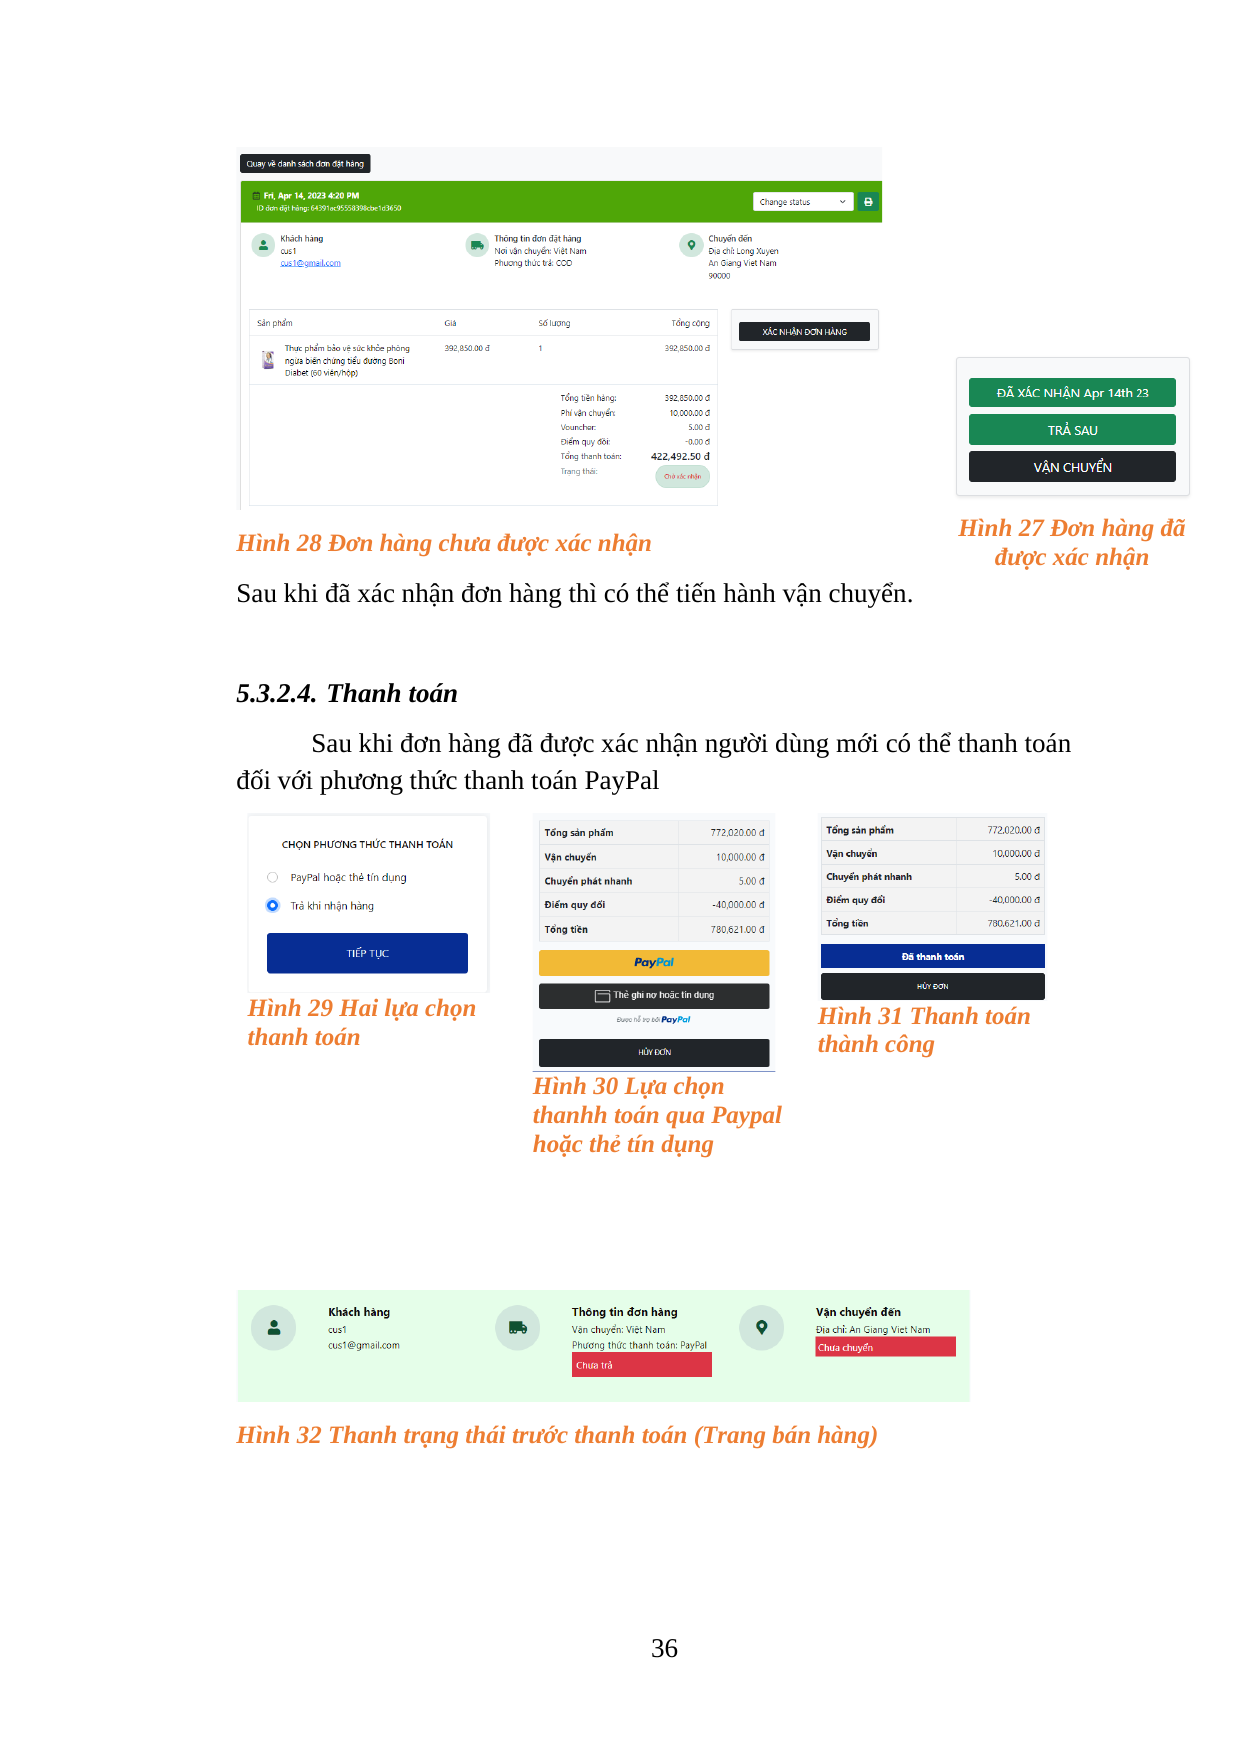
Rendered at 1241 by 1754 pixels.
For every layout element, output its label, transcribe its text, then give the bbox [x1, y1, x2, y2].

picture [532, 813, 776, 1072]
picture [952, 351, 1194, 504]
picture [247, 813, 491, 993]
subtitle Thanh toán [236, 677, 1092, 708]
picture [817, 813, 1048, 1001]
picture [236, 1290, 971, 1402]
text Sau khi đơn hàng đã được xác nhận người dùng mới có thể thanh toán đối với phương thức thanh toán PayPal [236, 727, 1092, 795]
picture [236, 147, 883, 510]
text Sau khi đã xác nhận đơn hàng thì có thể tiến hành vận chuyển. [236, 577, 1092, 609]
